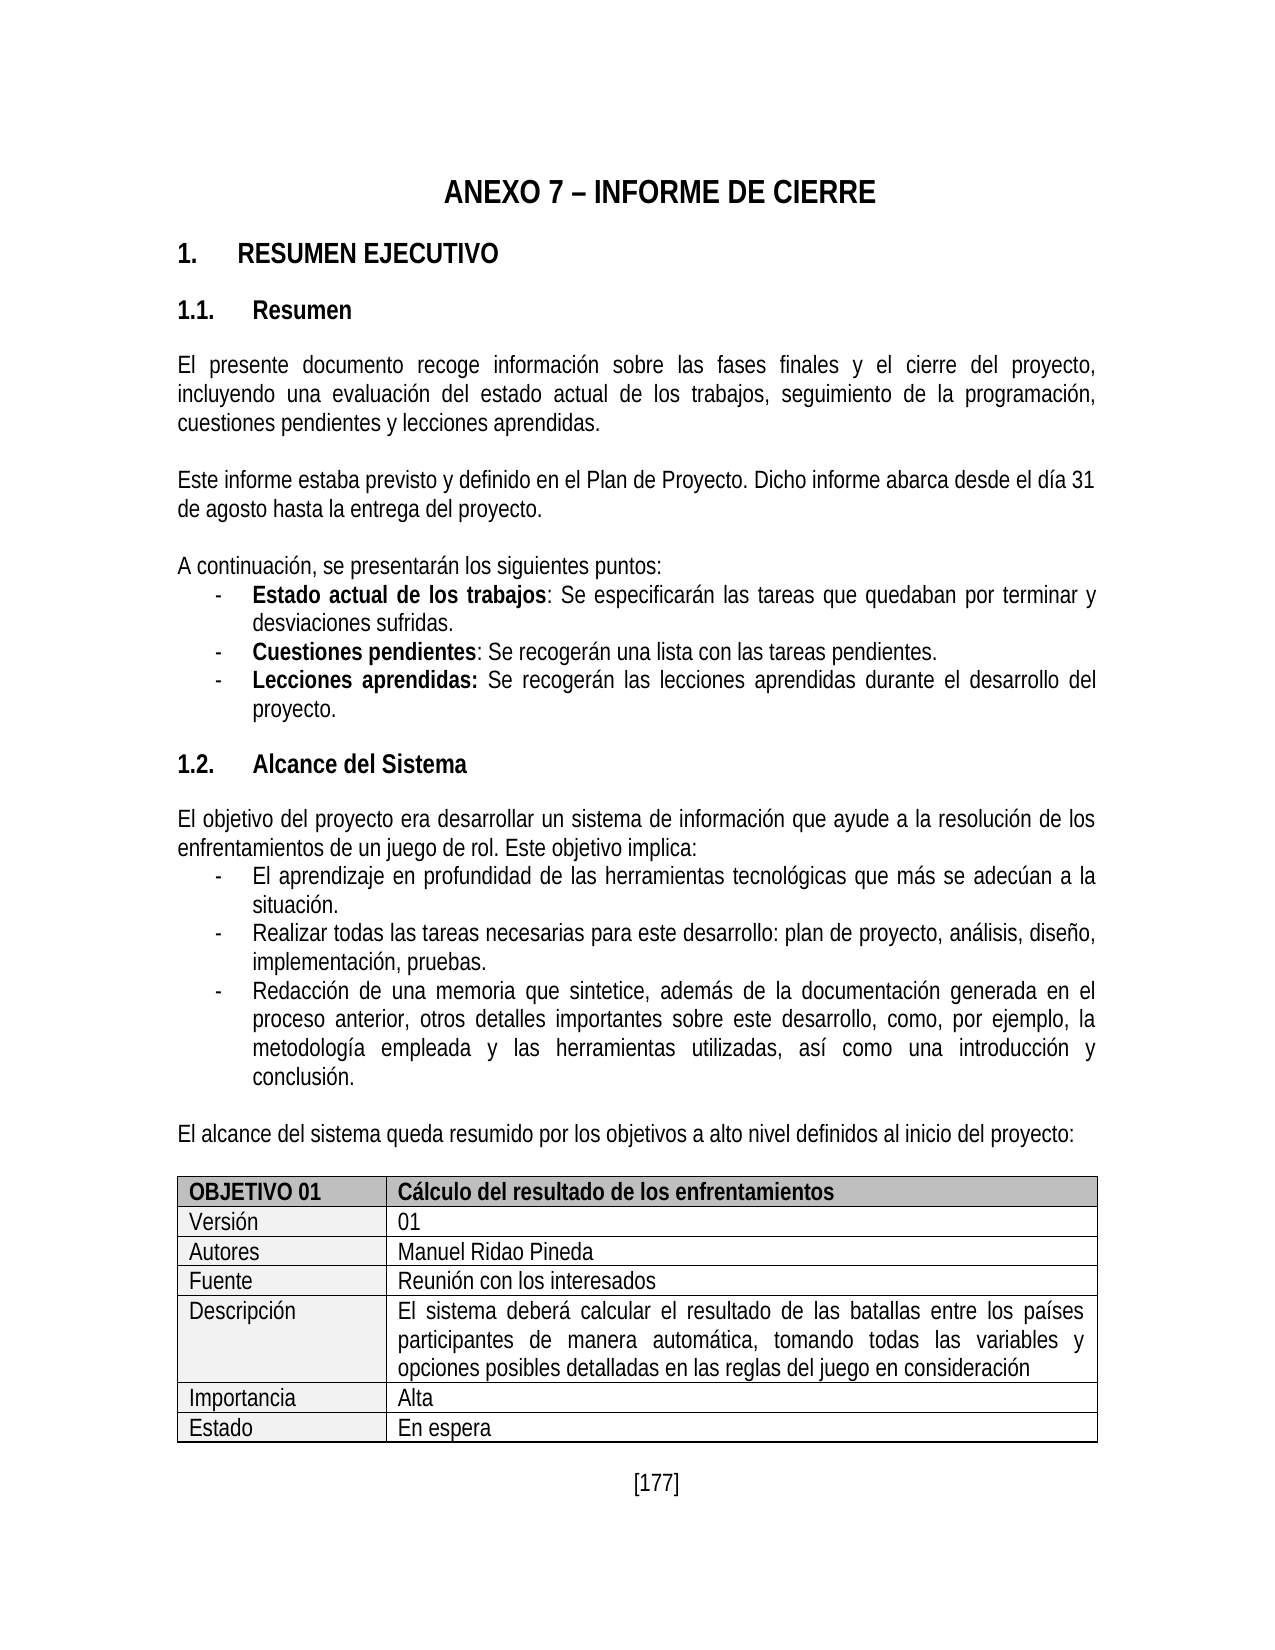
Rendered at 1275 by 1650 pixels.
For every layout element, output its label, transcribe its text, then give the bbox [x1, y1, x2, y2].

subtitle RESUMEN EJECUTIVO [177, 236, 1098, 269]
list Estado actual de los trabajos: Se especificarán las tareas que quedaban por terminar y desviaciones sufridas. [215, 579, 1098, 637]
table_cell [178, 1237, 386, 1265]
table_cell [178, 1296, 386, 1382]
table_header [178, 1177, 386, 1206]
subtitle Alcance del Sistema [177, 748, 1098, 779]
text El alcance del sistema queda resumido por los objetivos a alto nivel definidos al inicio del proyecto: [177, 1119, 1098, 1148]
subtitle ANEXO 7 – INFORME DE CIERRE [177, 173, 1098, 211]
list Lecciones aprendidas: Se recogerán las lecciones aprendidas durante el desarrollo del proyecto. [215, 666, 1098, 723]
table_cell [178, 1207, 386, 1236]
list Cuestiones pendientes: Se recogerán una lista con las tareas pendientes. [215, 637, 1098, 666]
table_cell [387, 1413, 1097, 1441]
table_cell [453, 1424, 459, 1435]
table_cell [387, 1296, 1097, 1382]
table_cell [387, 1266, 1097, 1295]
list El aprendizaje en profundidad de las herramientas tecnológicas que más se adecúan a la situación. [215, 861, 1098, 918]
list Redacción de una memoria que sintetice, además de la documentación generada en el proceso anterior, otros detalles importantes sobre este desarrollo, como, por ejemplo, la metodología empleada y las herramientas utilizadas, así como una introducción y conclusión. [215, 976, 1098, 1090]
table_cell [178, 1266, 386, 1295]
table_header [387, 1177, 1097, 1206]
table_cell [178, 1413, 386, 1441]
text El presente documento recoge información sobre las fases finales y el cierre del proyecto, incluyendo una evaluación del estado actual de los trabajos, seguimiento de la programación, cuestiones pendientes y lecciones aprendidas. [177, 350, 1098, 436]
text A continuación, se presentarán los siguientes puntos: [177, 551, 1098, 579]
list Realizar todas las tareas necesarias para este desarrollo: plan de proyecto, análisis, diseño, implementación, pruebas. [215, 918, 1098, 976]
text El objetivo del proyecto era desarrollar un sistema de información que ayude a la resolución de los enfrentamientos de un juego de rol. Este objetivo implica: [177, 804, 1098, 861]
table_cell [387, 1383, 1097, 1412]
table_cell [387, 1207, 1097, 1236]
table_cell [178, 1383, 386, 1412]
subtitle Resumen [177, 294, 1098, 325]
text Este informe estaba previsto y definido en el Plan de Proyecto. Dicho informe abarca desde el día 31 de agosto hasta la entrega del proyecto. [177, 465, 1098, 522]
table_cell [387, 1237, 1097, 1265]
